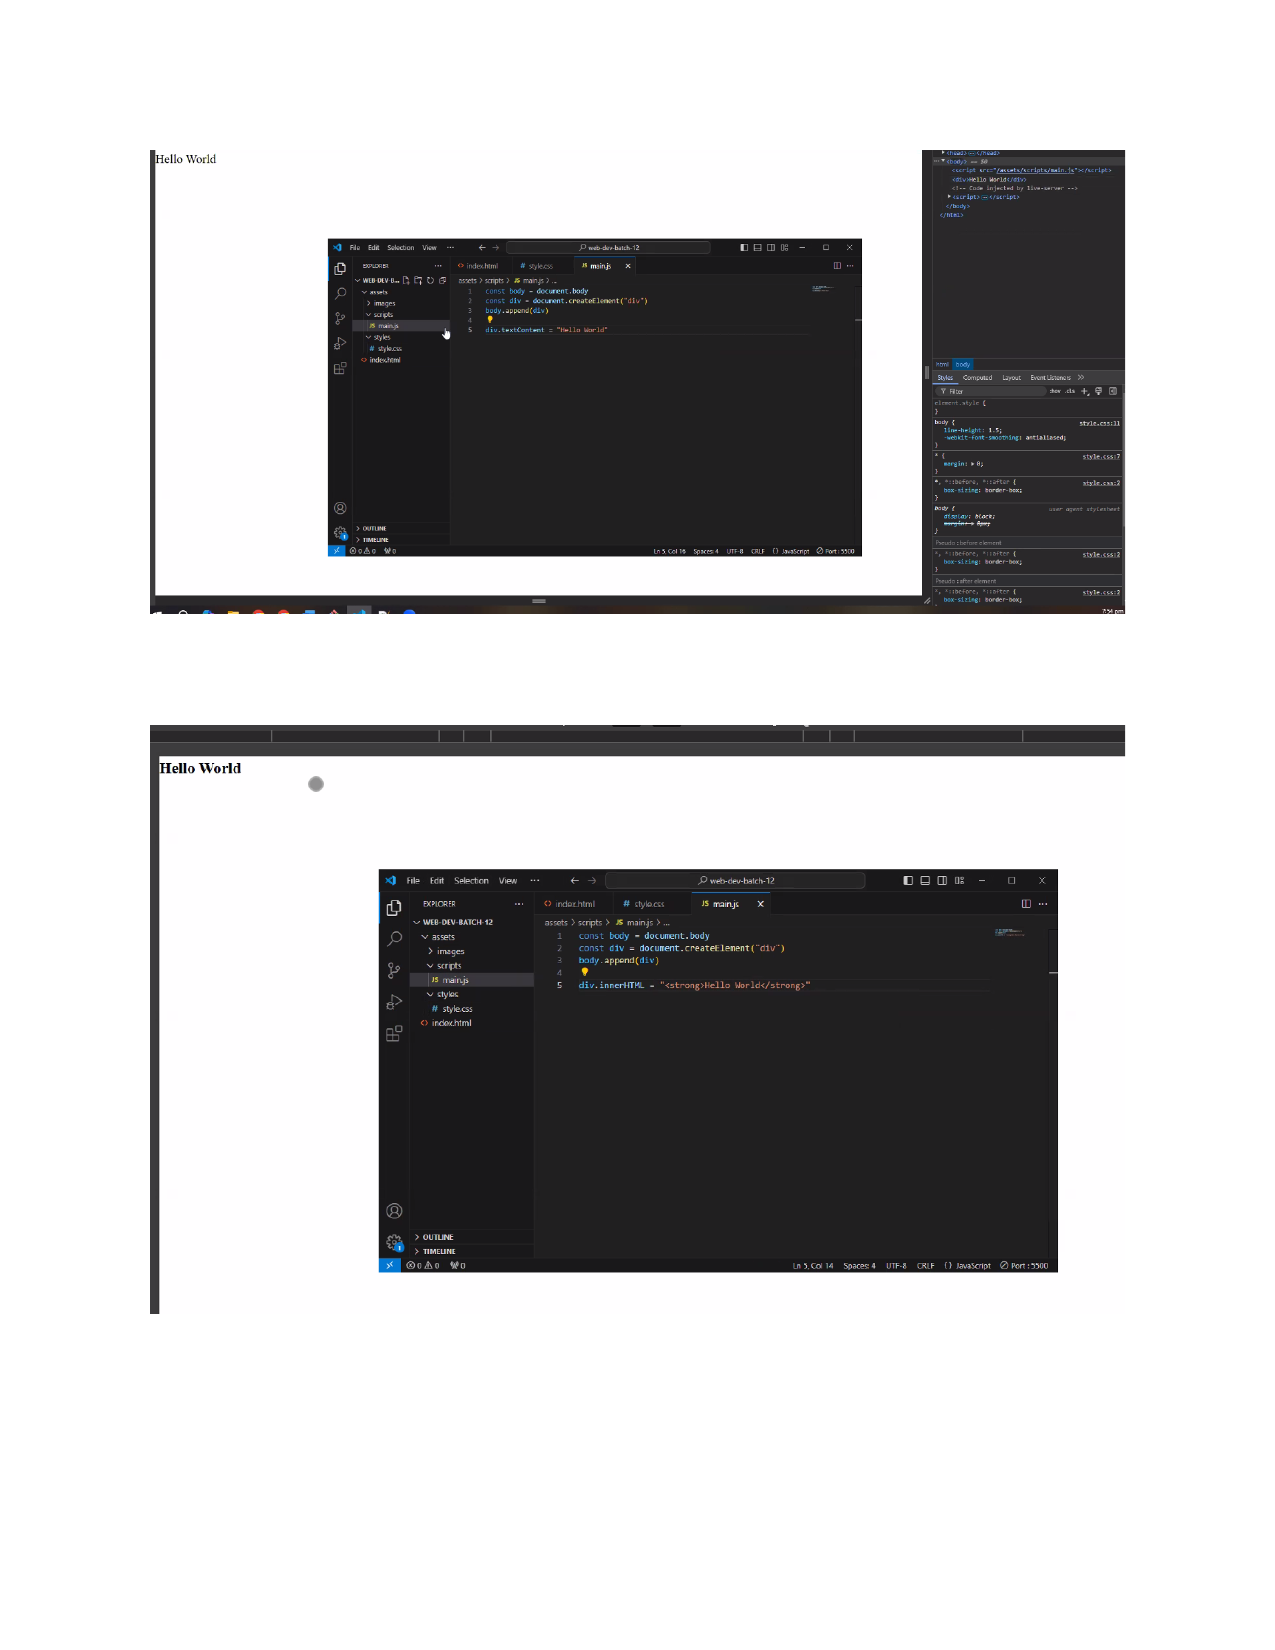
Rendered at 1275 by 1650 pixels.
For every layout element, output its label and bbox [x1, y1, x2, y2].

picture [150, 725, 1125, 1314]
picture [150, 150, 1125, 614]
